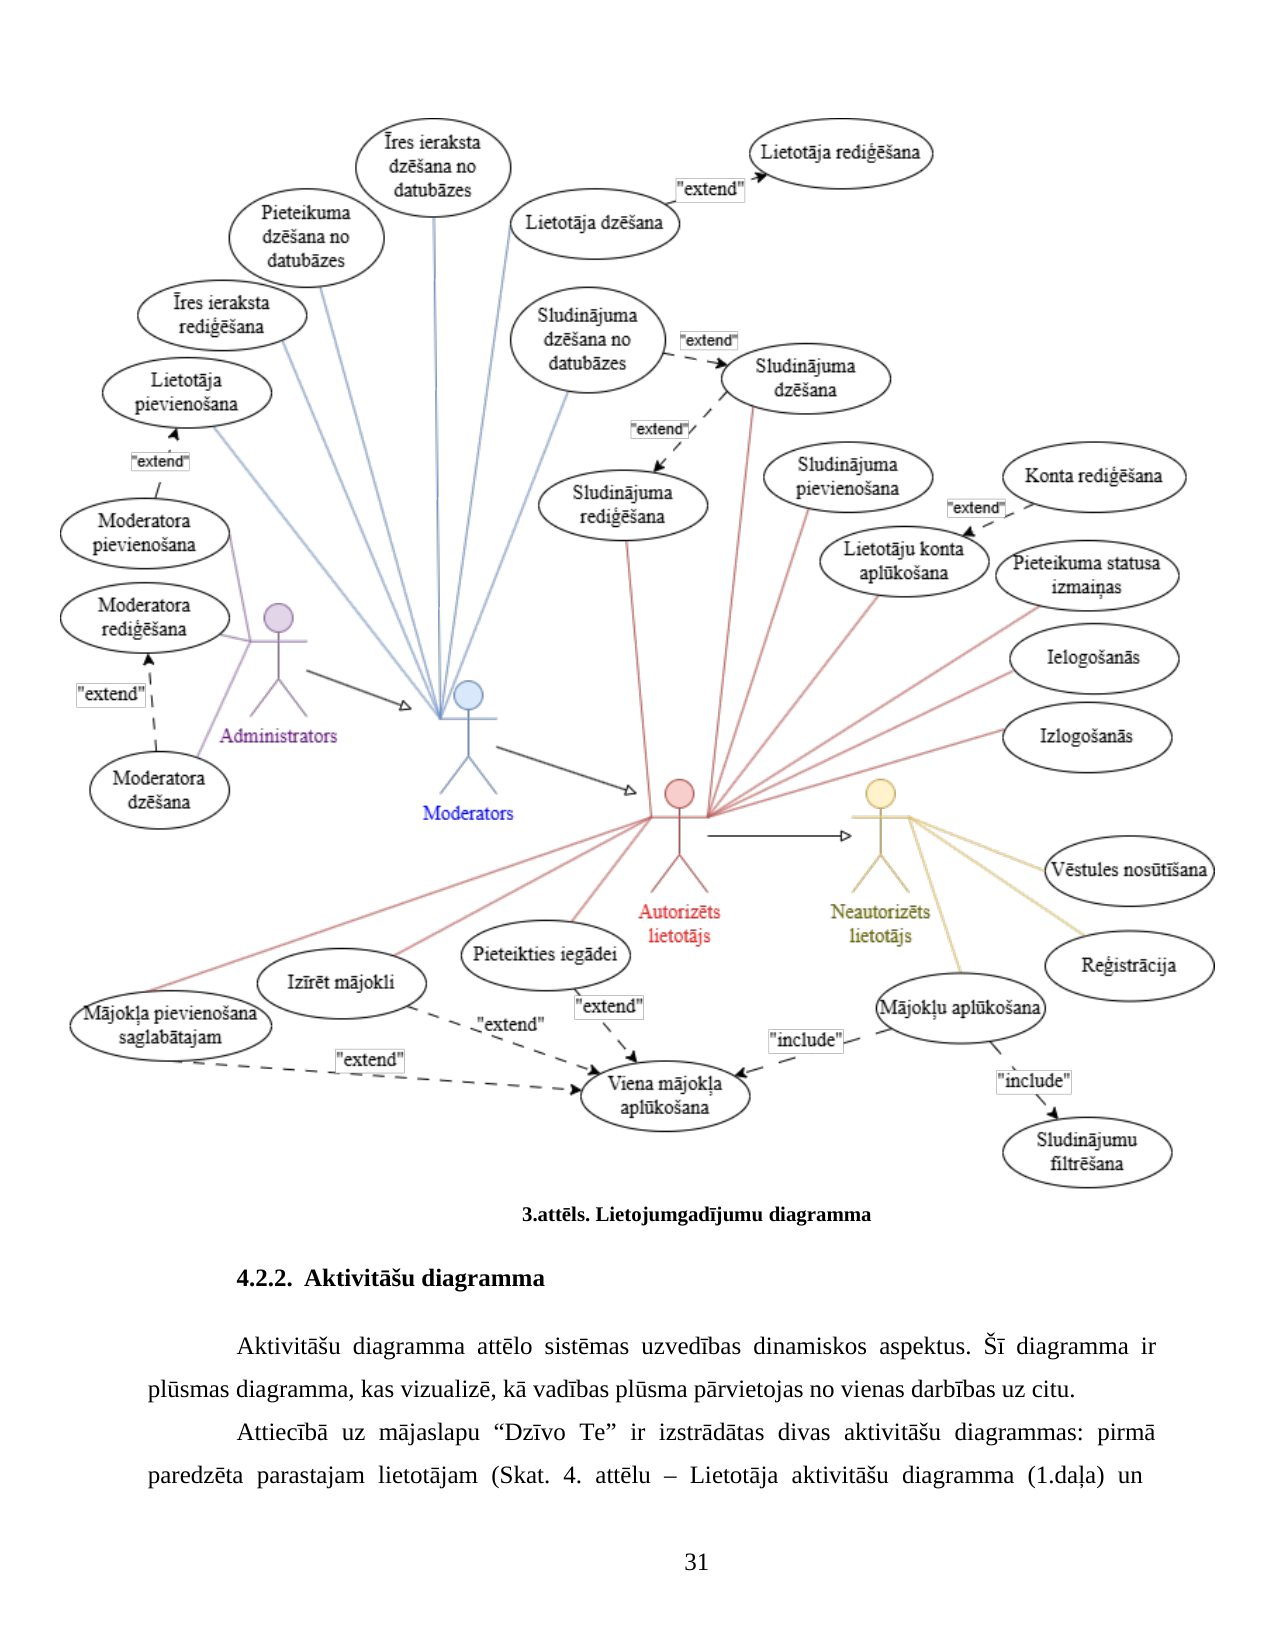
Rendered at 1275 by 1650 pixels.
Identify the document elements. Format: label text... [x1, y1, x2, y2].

text Aktivitāšu diagramma attēlo sistēmas uzvedības dinamiskos aspektus. Šī diagramma ir plūsmas diagramma, kas vizualizē, kā vadības plūsma pārvietojas no vienas darbības uz citu. [148, 1331, 1157, 1403]
picture [60, 118, 1215, 1190]
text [148, 1417, 1157, 1489]
subtitle Aktivitāšu diagramma [148, 1263, 1157, 1291]
text 3.attēls. Lietojumgadījumu diagramma [148, 1190, 1157, 1226]
